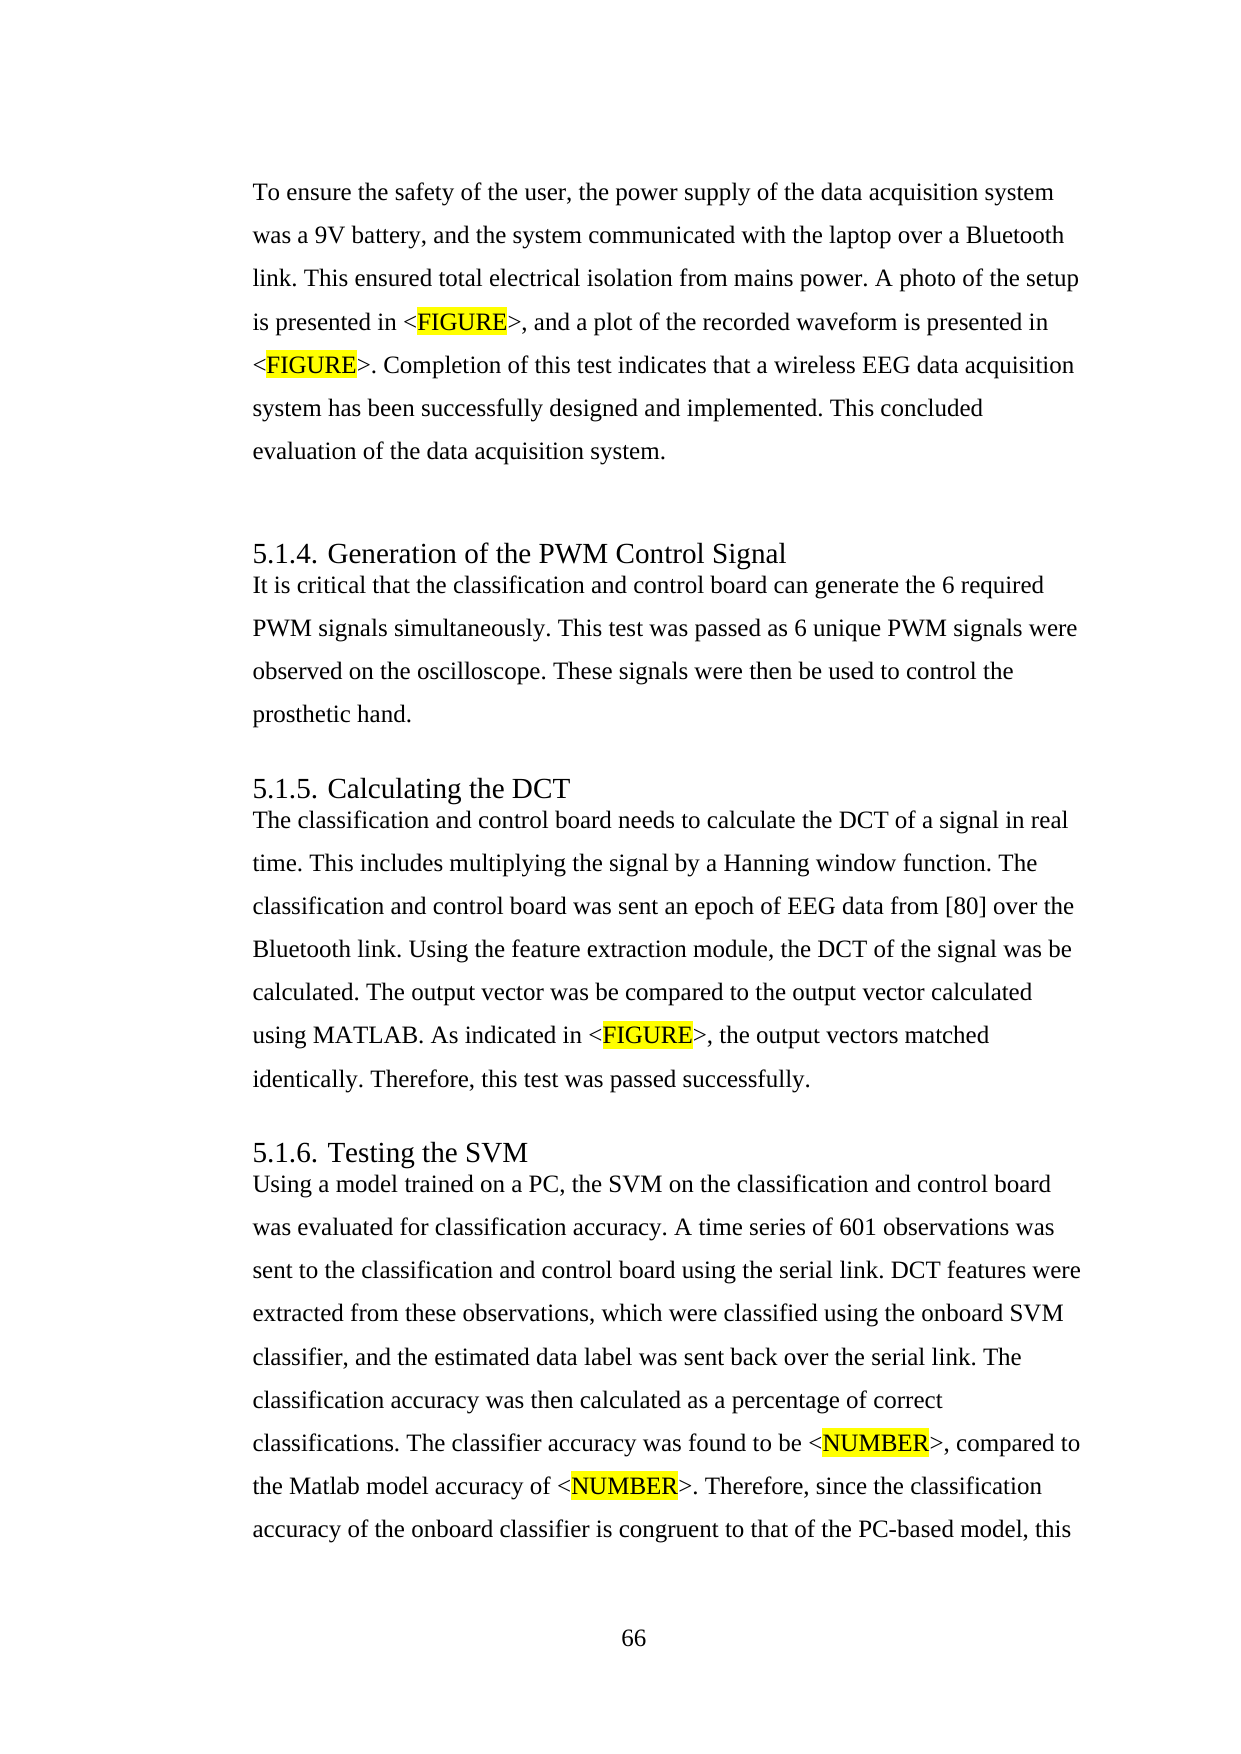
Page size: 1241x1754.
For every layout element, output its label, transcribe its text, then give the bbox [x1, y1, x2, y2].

text It is critical that the classification and control board can generate the 6 required PWM signals simultaneously. This test was passed as 6 unique PWM signals were observed on the oscilloscope. These signals were then be used to control the prosthetic hand. [252, 570, 1090, 728]
subtitle Generation of the PWM Control Signal [252, 537, 1090, 570]
subtitle Testing the SVM [252, 1136, 1090, 1169]
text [252, 1169, 1090, 1543]
text The classification and control board needs to calculate the DCT of a signal in real time. This includes multiplying the signal by a Hanning window function. The classification and control board was sent an epoch of EEG data from [80] over the Bluetooth link. Using the feature extraction module, the DCT of the signal was be calculated. The output vector was be compared to the output vector calculated using MATLAB. As indicated in <FIGURE>, the output vectors matched identically. Therefore, this test was passed successfully. [252, 805, 1090, 1092]
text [252, 177, 1090, 465]
subtitle Calculating the DCT [252, 771, 1090, 805]
